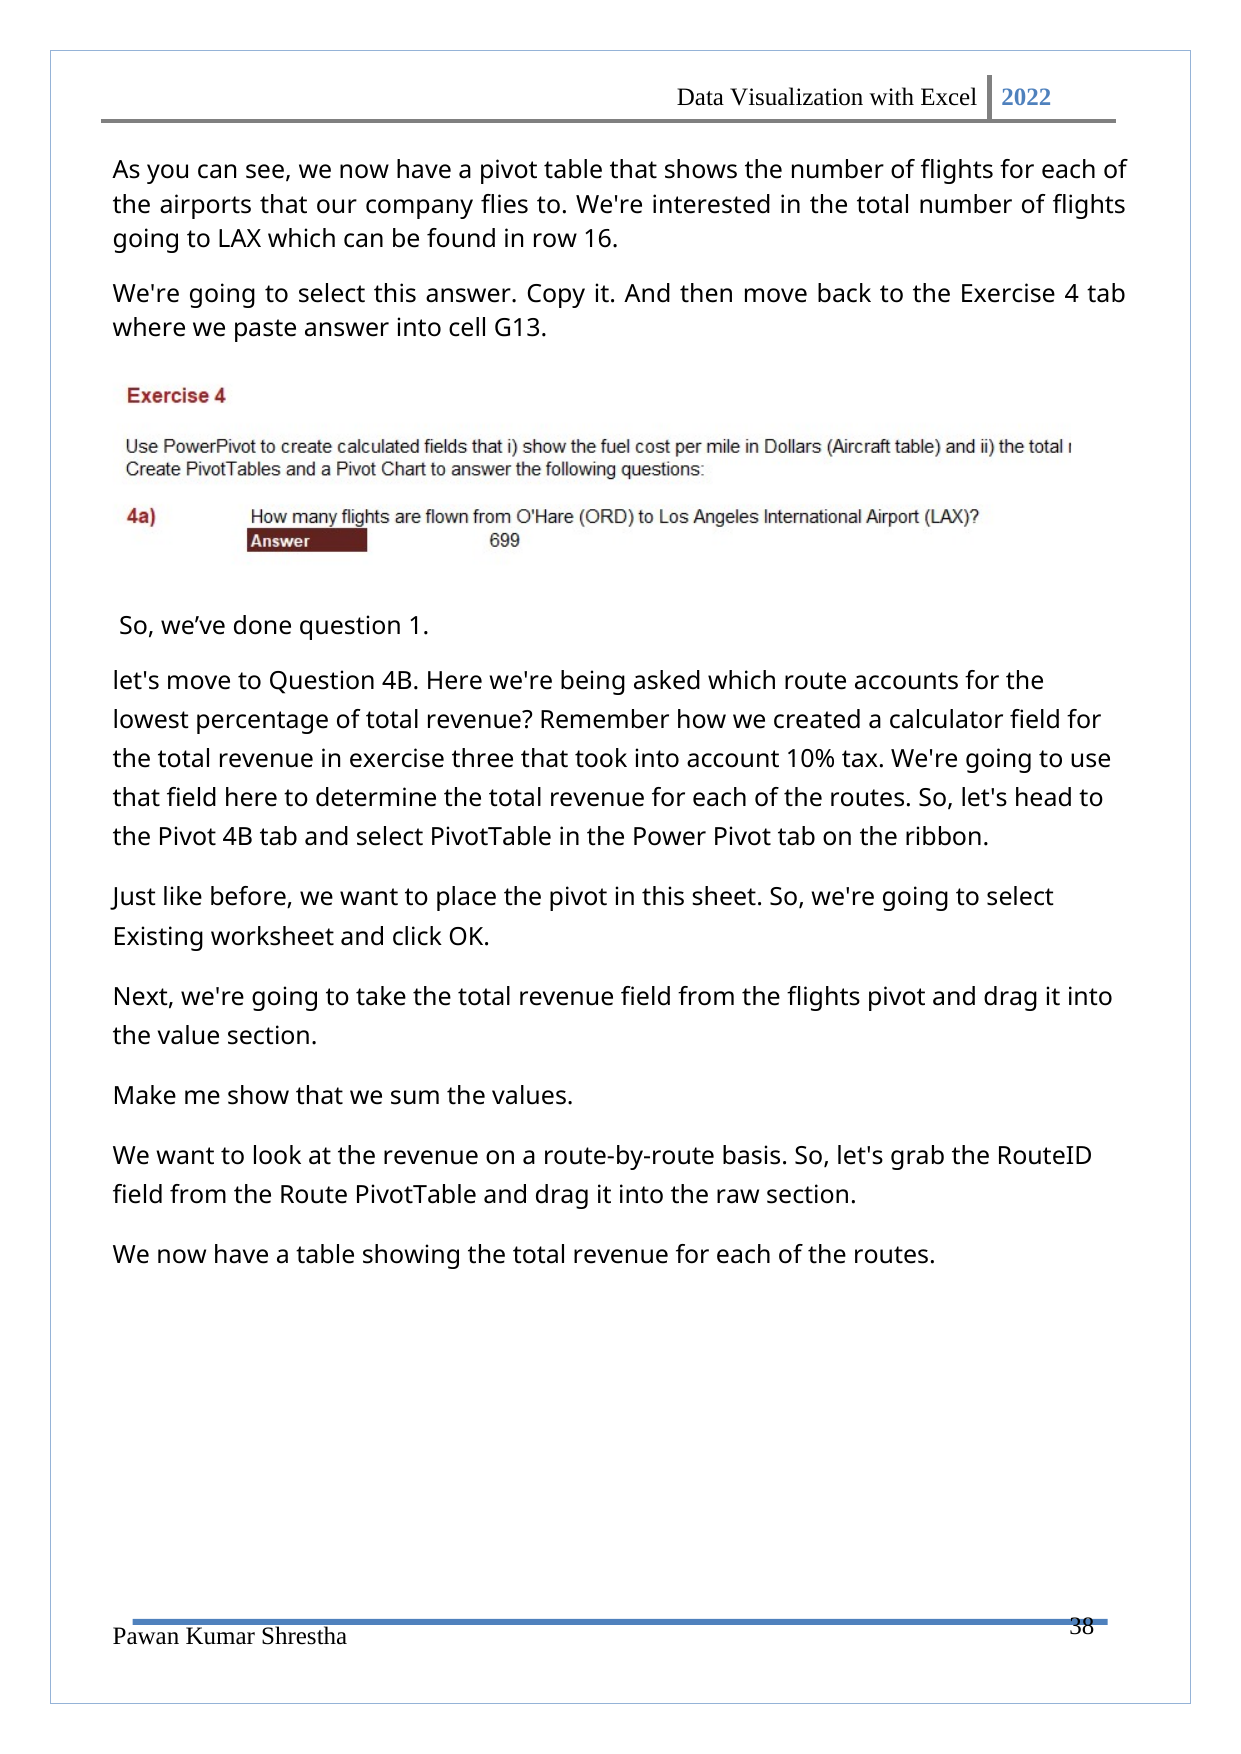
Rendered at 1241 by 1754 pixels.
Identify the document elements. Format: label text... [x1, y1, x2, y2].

text Just like before, we want to place the pivot in this sheet. So, we're going to select Existing worksheet and click OK. [112, 879, 1128, 952]
text So, we’ve done question 1. [112, 607, 1128, 642]
text We're going to select this answer. Copy it. And then move back to the Exercise 4 tab where we paste answer into cell G13. [112, 275, 1128, 343]
text As you can see, we now have a pivot table that shows the number of flights for each of the airports that our company flies to. We're interested in the total number of flights going to LAX which can be found in row 16. [112, 152, 1128, 254]
text Make me show that we sum the values. [112, 1077, 1128, 1111]
text We want to look at the revenue on a route-by-route basis. So, let's grab the RouteID field from the Route PivotTable and drag it into the raw section. [112, 1137, 1128, 1211]
text We now have a table showing the total revenue for each of the routes. [112, 1237, 1128, 1271]
text let's move to Question 4B. Here we're being asked which route accounts for the lowest percentage of total revenue? Remember how we created a calculator field for the total revenue in exercise three that took into account 10% tax. We're going to use that field here to determine the total revenue for each of the routes. So, let's head to the Pivot 4B tab and select PivotTable in the Power Pivot tab on the ribbon. [112, 662, 1128, 853]
picture [112, 364, 1072, 587]
text Next, we're going to take the total revenue field from the flights pivot and drag it into the value section. [112, 978, 1128, 1051]
